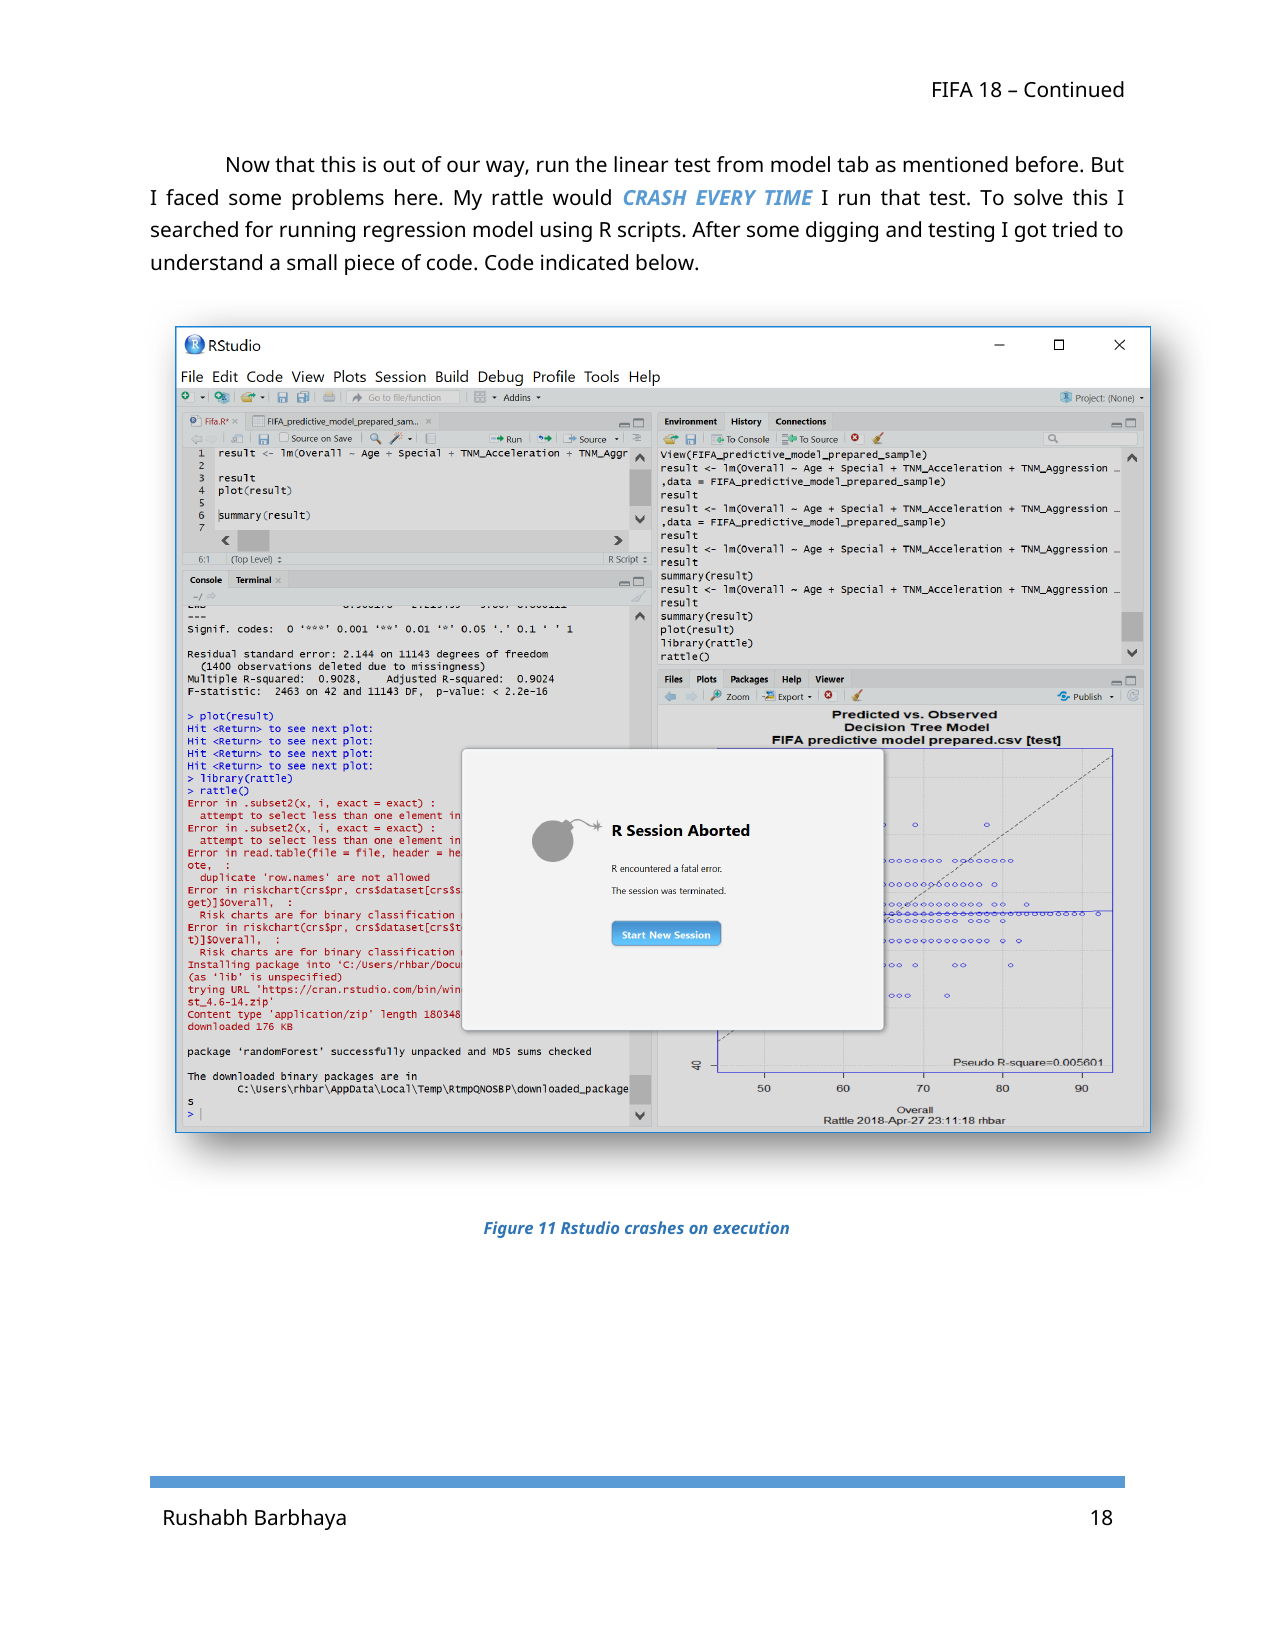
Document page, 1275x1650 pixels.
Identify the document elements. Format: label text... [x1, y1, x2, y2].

picture [175, 326, 1151, 1133]
text Figure 11 Rstudio crashes on execution [150, 1217, 1125, 1240]
text Now that this is out of our way, run the linear test from model tab as mentioned before. But I faced some problems here. My rattle would crash every time I run that test. To solve this I searched for running regression model using R scripts. After some digging and testing I got tried to understand a small piece of code. Code indicated below. [150, 150, 1125, 276]
